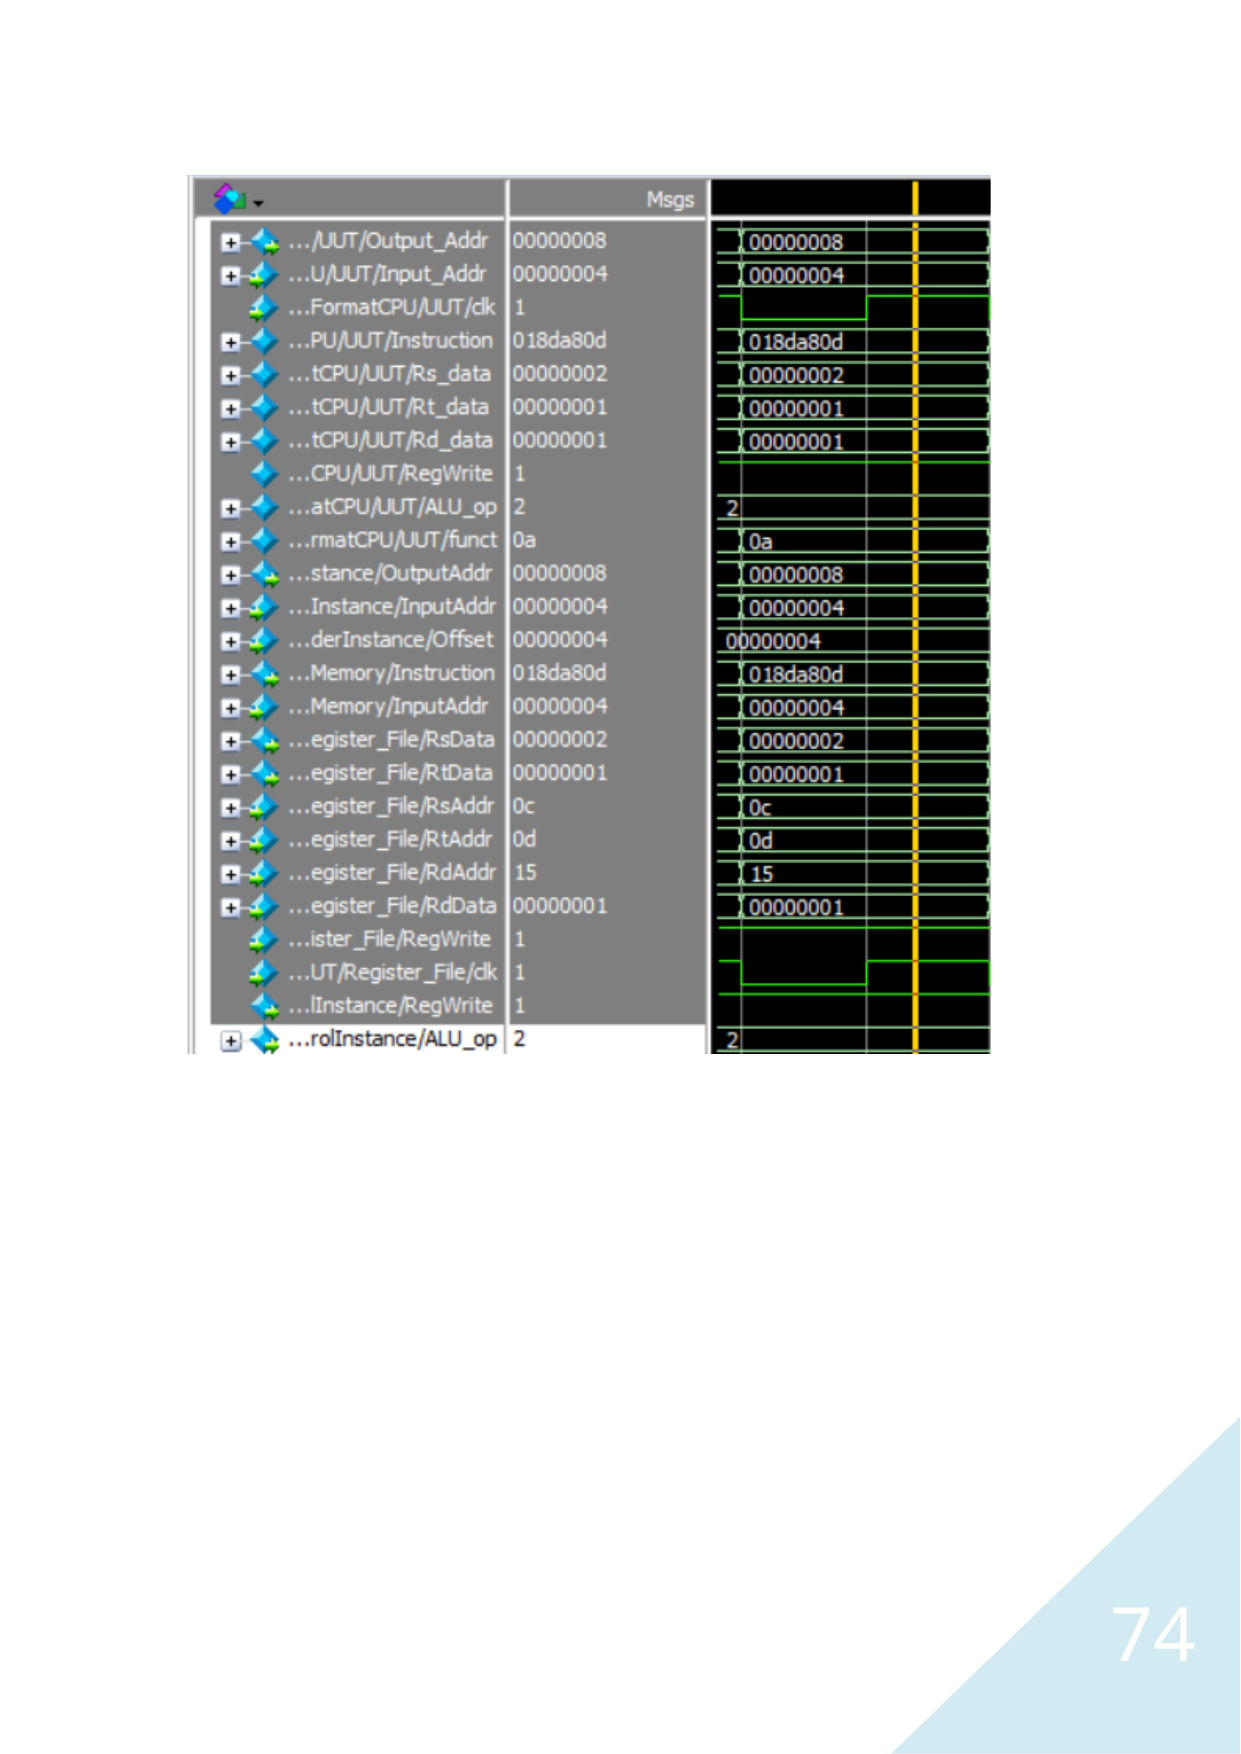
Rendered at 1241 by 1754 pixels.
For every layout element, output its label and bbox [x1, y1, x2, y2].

picture [187, 175, 991, 1054]
